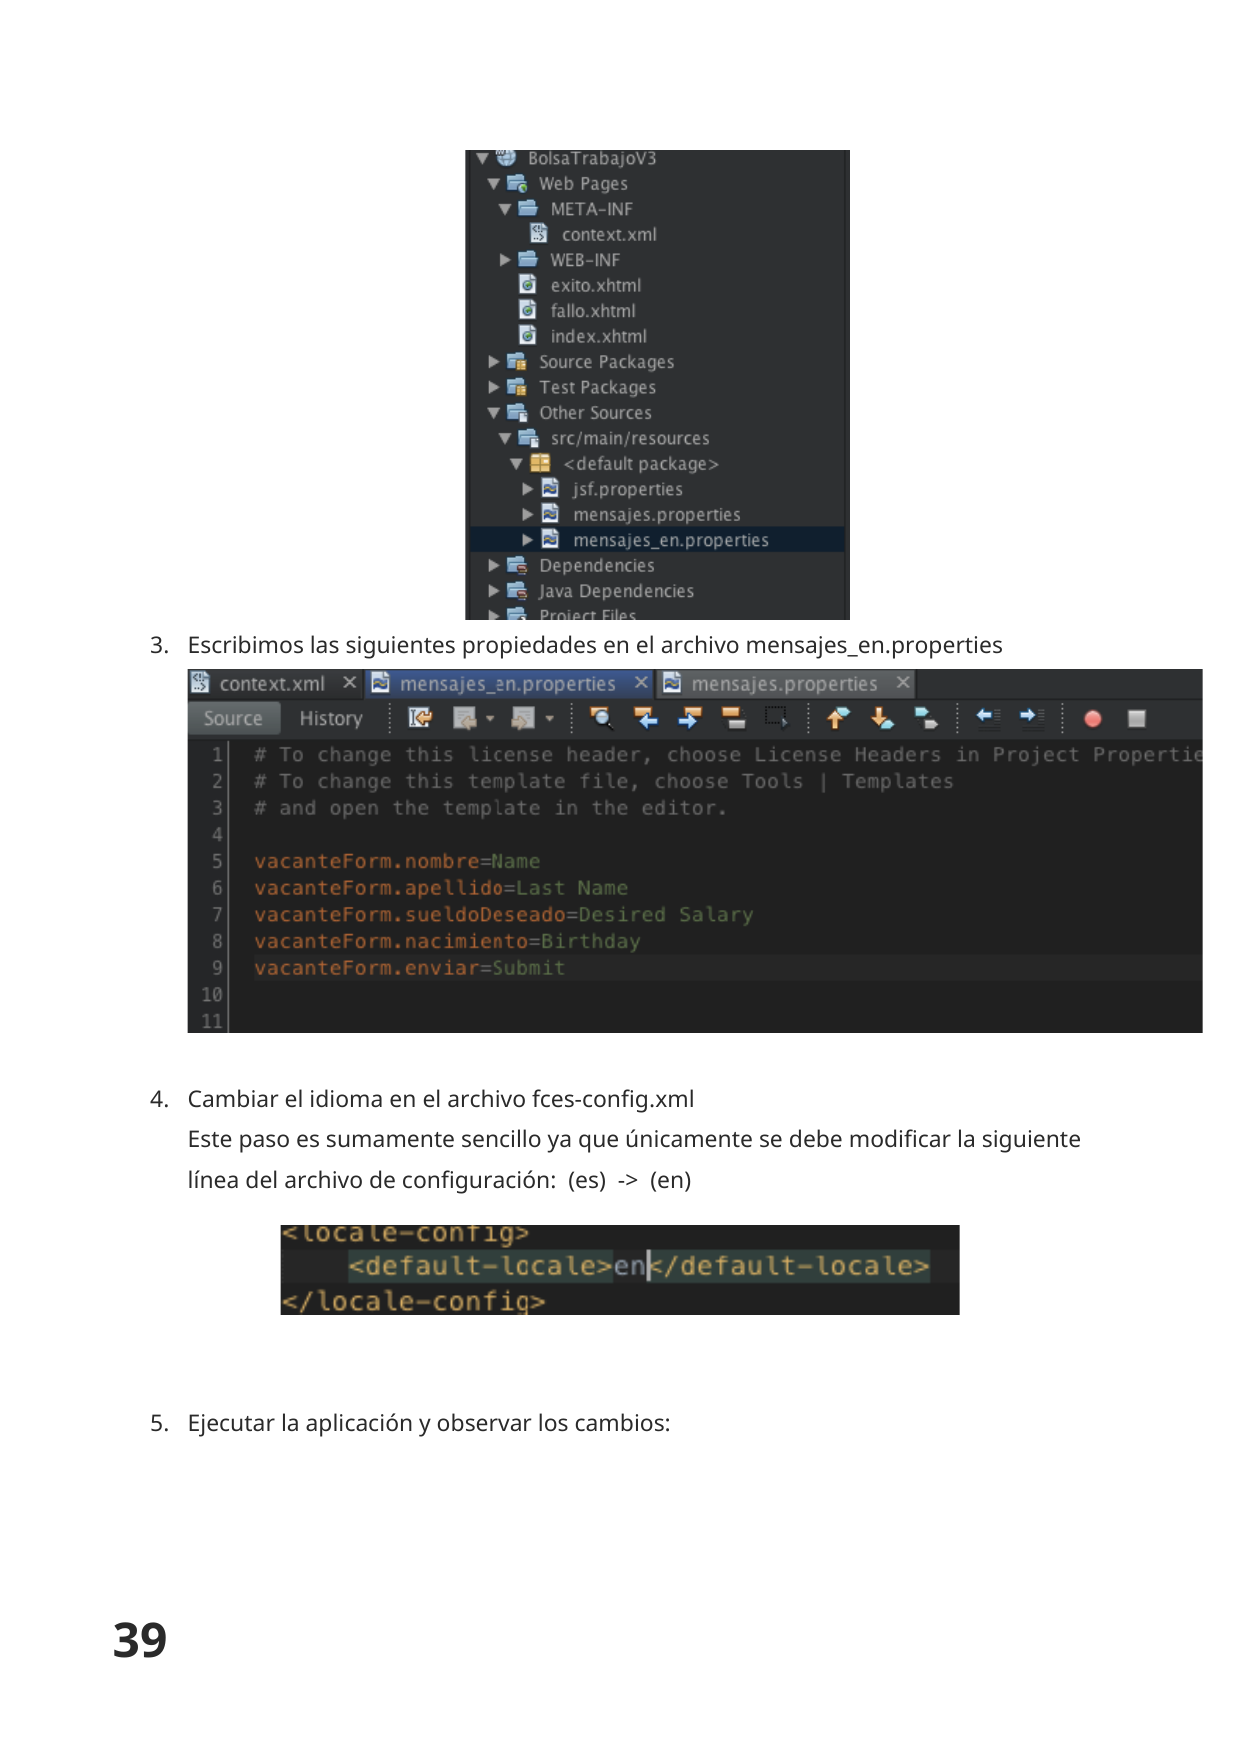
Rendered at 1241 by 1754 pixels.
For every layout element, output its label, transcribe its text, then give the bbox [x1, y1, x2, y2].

list Escribimos las siguientes propiedades en el archivo mensajes_en.properties [150, 628, 1128, 660]
picture [280, 1225, 960, 1315]
list Ejecutar la aplicación y observar los cambios: [150, 1407, 1128, 1438]
picture [187, 669, 1203, 1033]
picture [465, 150, 850, 620]
list Cambiar el idioma en el archivo fces-config.xml [150, 1083, 1128, 1114]
list Este paso es sumamente sencillo ya que únicamente se debe modificar la siguiente línea del archivo de configuración: (es) -> (en) [187, 1123, 1128, 1195]
